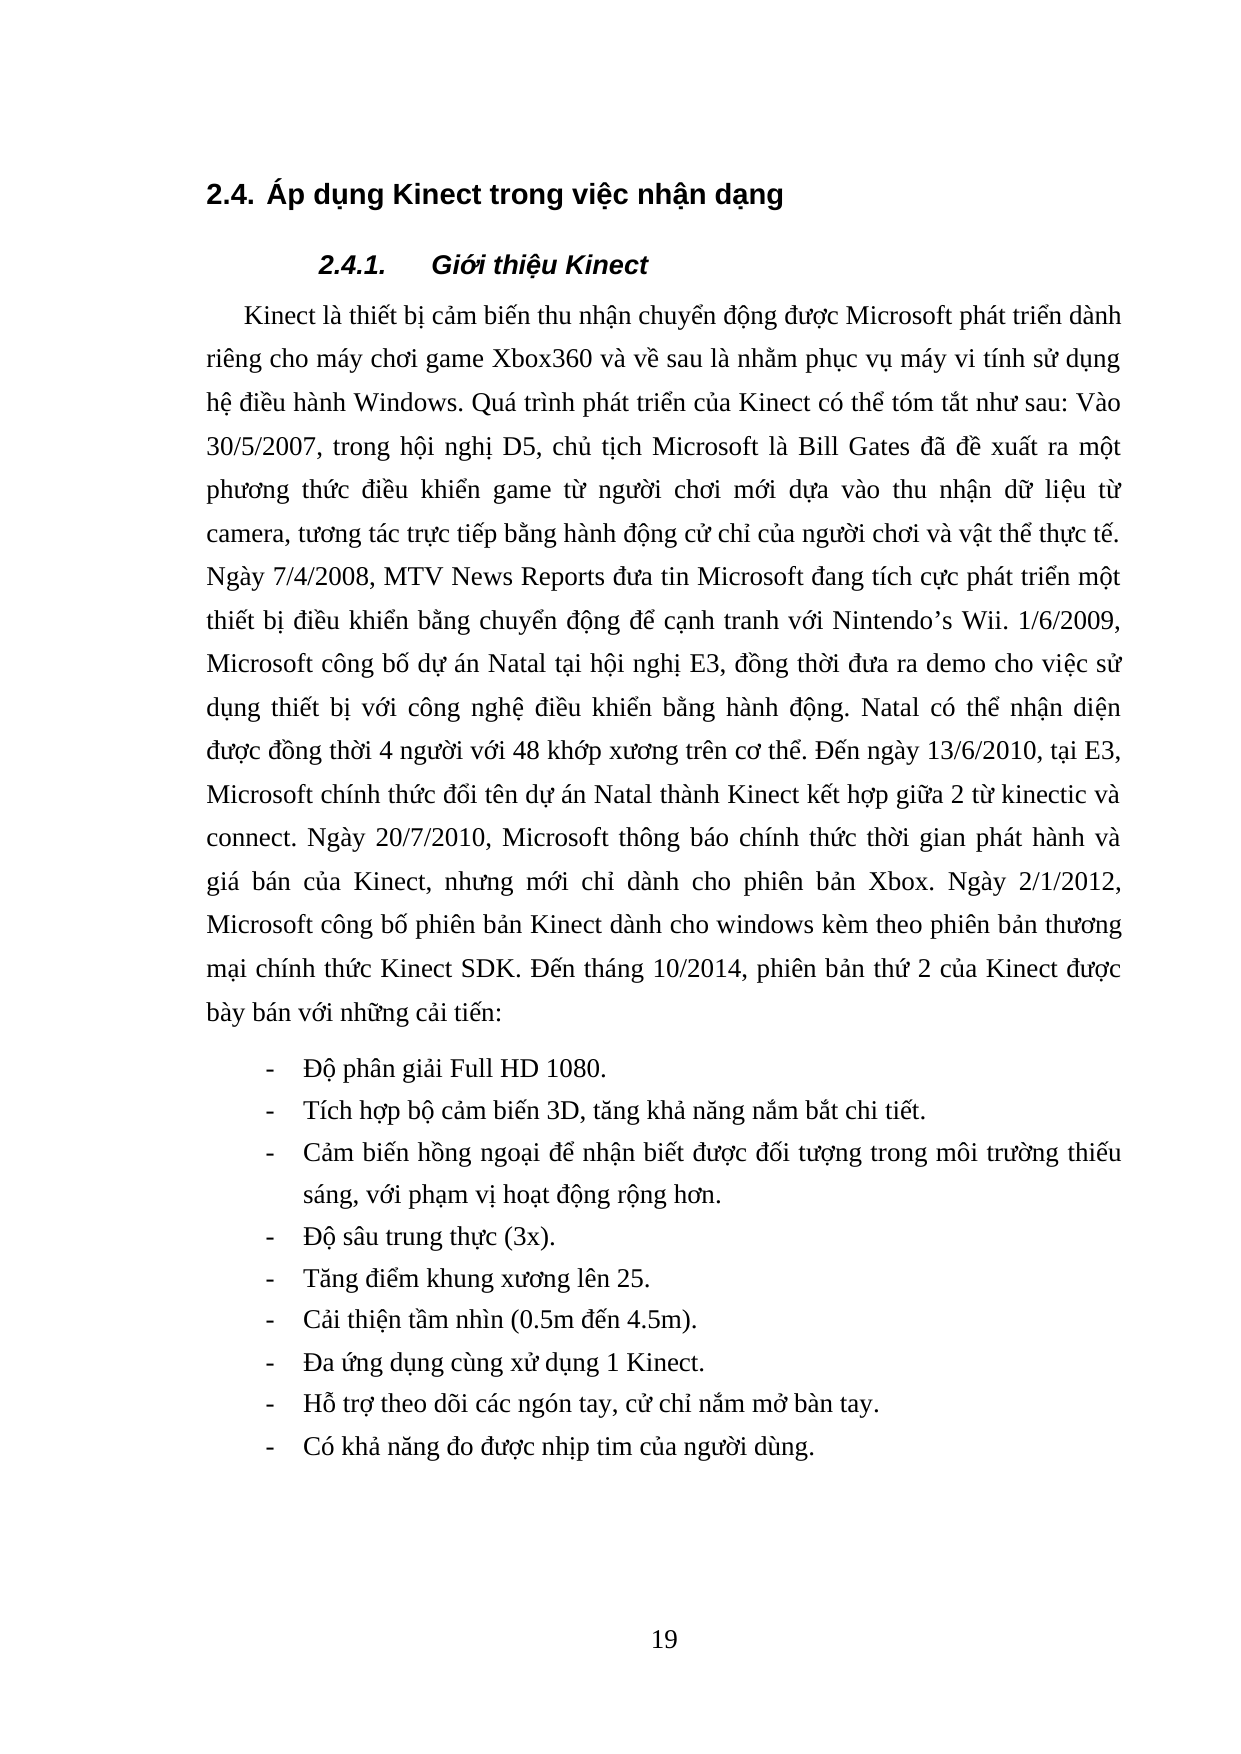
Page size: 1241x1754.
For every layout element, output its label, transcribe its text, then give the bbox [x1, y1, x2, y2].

subtitle Áp dụng Kinect trong việc nhận dạng [206, 177, 1122, 211]
text Kinect là thiết bị cảm biến thu nhận chuyển động được Microsoft phát triển dành riêng cho máy chơi game Xbox360 và về sau là nhằm phục vụ máy vi tính sử dụng hệ điều hành Windows. Quá trình phát triển của Kinect có thể tóm tắt như sau: Vào 30/5/2007, trong hội nghị D5, chủ tịch Microsoft là Bill Gates đã đề xuất ra một phương thức điều khiển game từ người chơi mới dựa vào thu nhận dữ liệu từ camera, tương tác trực tiếp bằng hành động cử chỉ của người chơi và vật thể thực tế. Ngày 7/4/2008, MTV News Reports đưa tin Microsoft đang tích cực phát triển một thiết bị điều khiển bằng chuyển động để cạnh tranh với Nintendo’s Wii. 1/6/2009, Microsoft công bố dự án Natal tại hội nghị E3, đồng thời đưa ra demo cho việc sử dụng thiết bị với công nghệ điều khiển bằng hành động. Natal có thể nhận diện được đồng thời 4 người với 48 khớp xương trên cơ thể. Đến ngày 13/6/2010, tại E3, Microsoft chính thức đổi tên dự án Natal thành Kinect kết hợp giữa 2 từ kinectic và connect. Ngày 20/7/2010, Microsoft thông báo chính thức thời gian phát hành và giá bán của Kinect, nhưng mới chỉ dành cho phiên bản Xbox. Ngày 2/1/2012, Microsoft công bố phiên bản Kinect dành cho windows kèm theo phiên bản thương mại chính thức Kinect SDK. Đến tháng 10/2014, phiên bản thứ 2 của Kinect được bày bán với những cải tiến: [206, 299, 1122, 1027]
text Tích hợp bộ cảm biến 3D, tăng khả năng nắm bắt chi tiết. [265, 1094, 1122, 1125]
text Tăng điểm khung xương lên 25. [265, 1262, 1122, 1293]
text Độ phân giải Full HD 1080. [265, 1052, 1122, 1083]
text Hỗ trợ theo dõi các ngón tay, cử chỉ nắm mở bàn tay. [265, 1388, 1122, 1419]
text Đa ứng dụng cùng xử dụng 1 Kinect. [265, 1346, 1122, 1377]
text Cảm biến hồng ngoại để nhận biết được đối tượng trong môi trường thiếu sáng, với phạm vị hoạt động rộng hơn. [265, 1136, 1122, 1209]
subtitle Giới thiệu Kinect [281, 249, 1122, 280]
text Có khả năng đo được nhịp tim của người dùng. [265, 1429, 1122, 1461]
text Cải thiện tầm nhìn (0.5m đến 4.5m). [265, 1304, 1122, 1335]
text Độ sâu trung thực (3x). [265, 1220, 1122, 1251]
